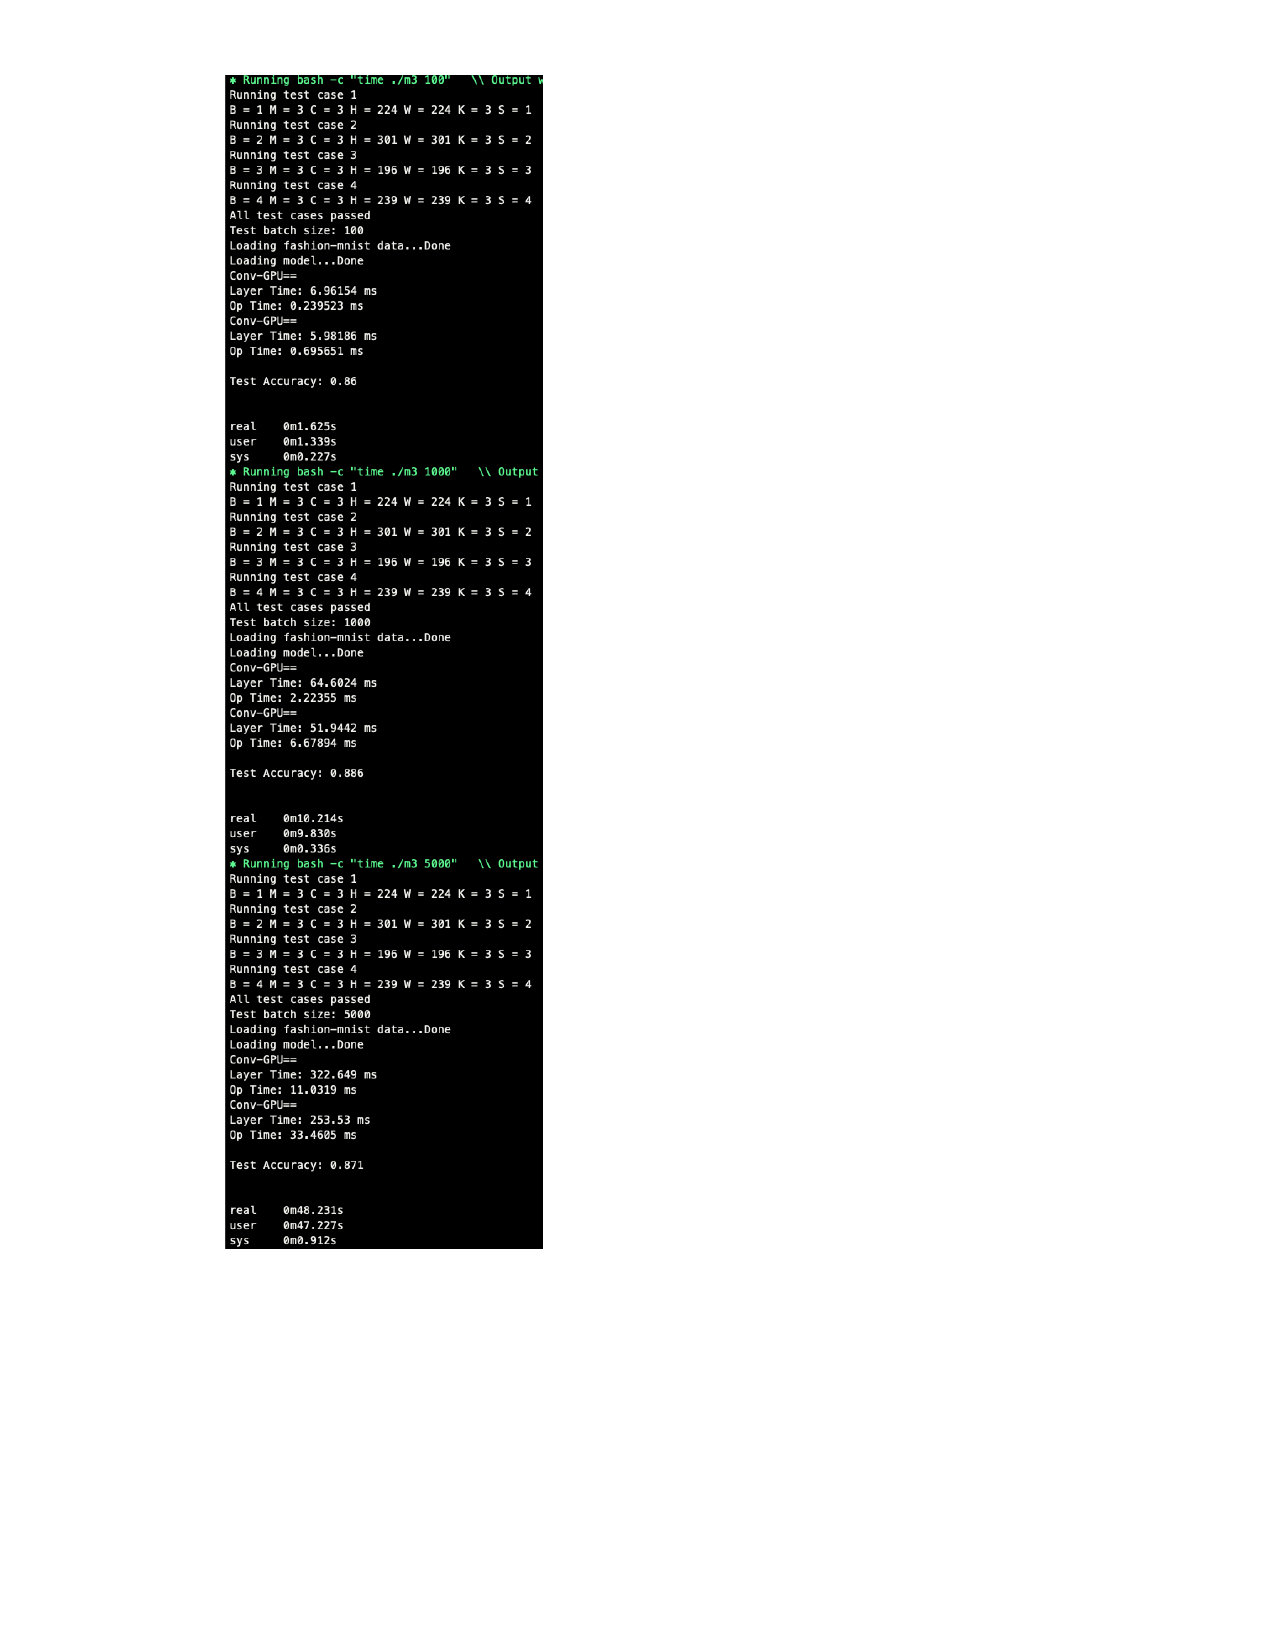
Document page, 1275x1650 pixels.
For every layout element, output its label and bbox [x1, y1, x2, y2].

picture [225, 75, 543, 1249]
